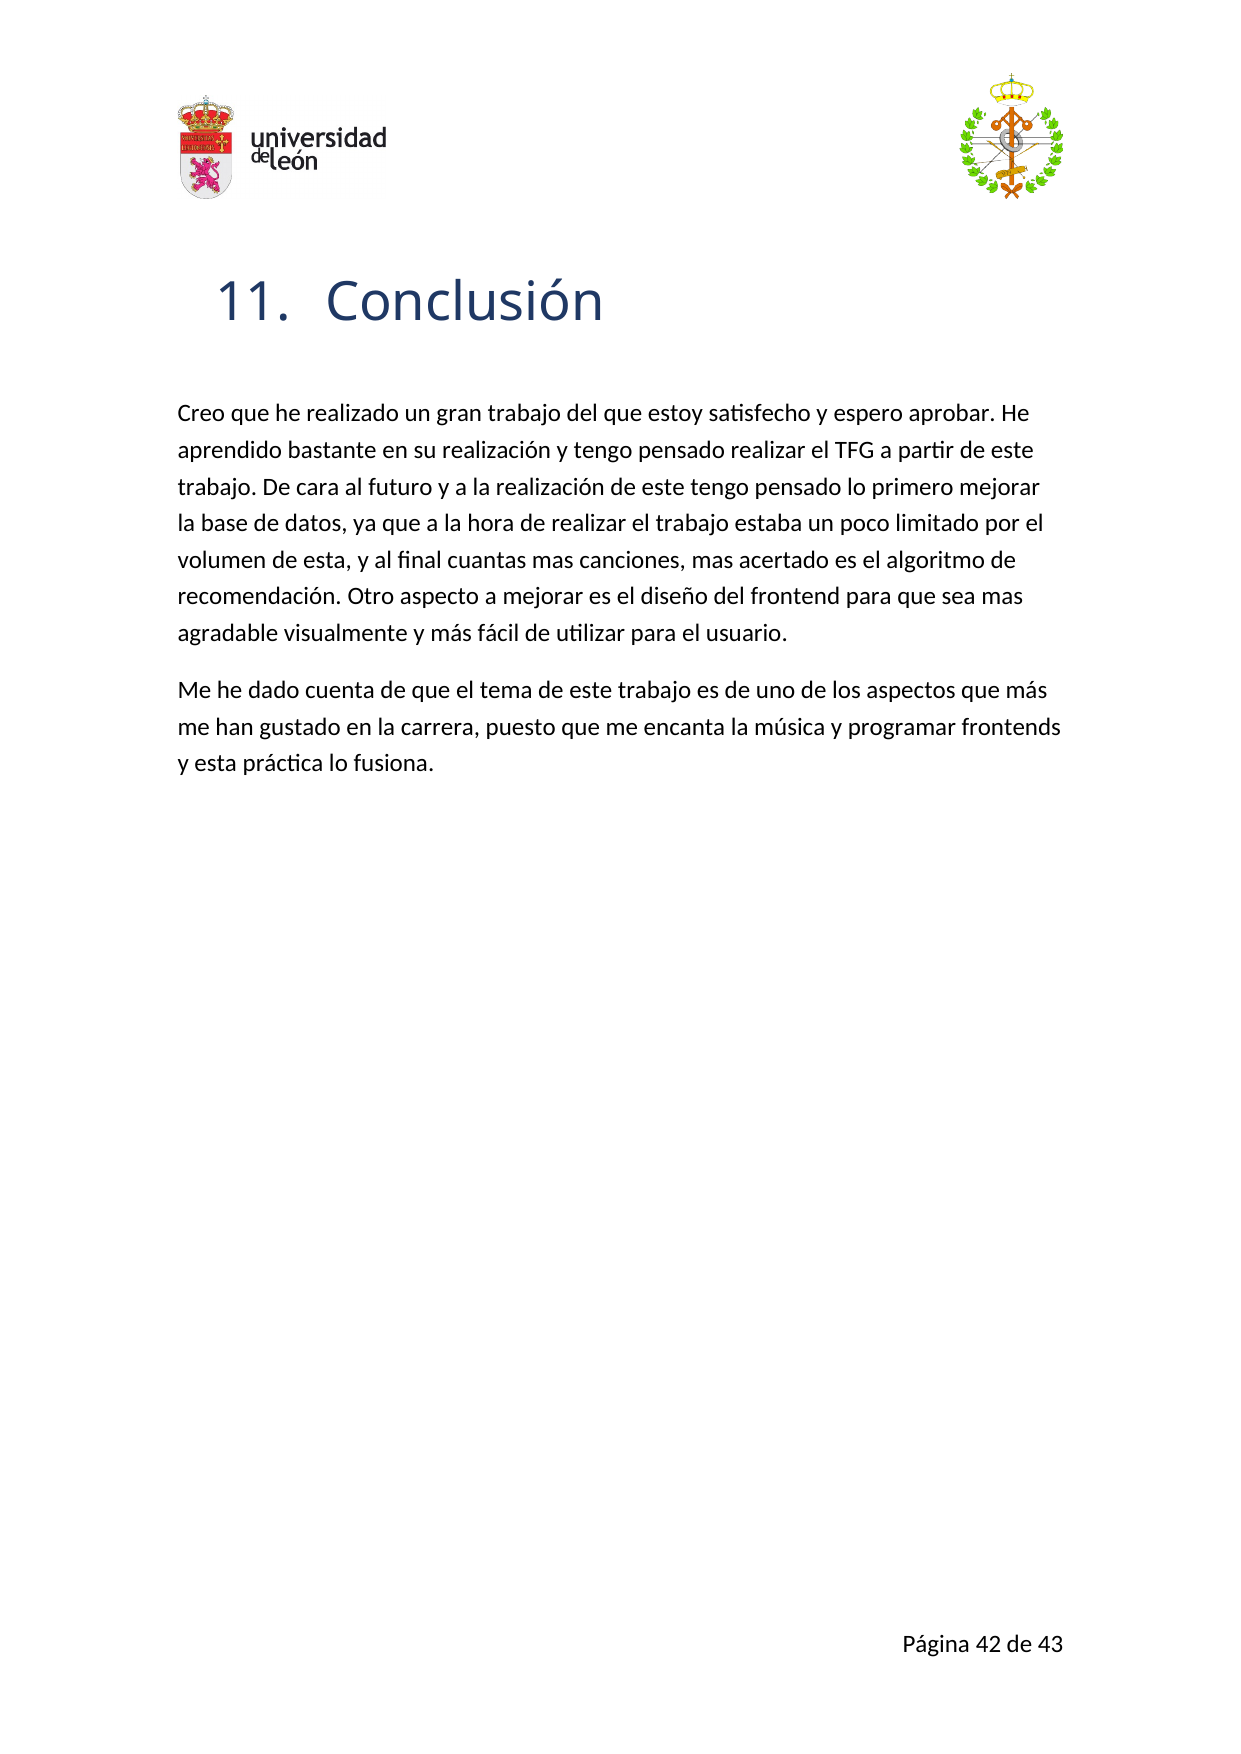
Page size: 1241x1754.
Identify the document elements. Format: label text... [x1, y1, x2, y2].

text Me he dado cuenta de que el tema de este trabajo es de uno de los aspectos que más me han gustado en la carrera, puesto que me encanta la música y programar frontends y esta práctica lo fusiona. [177, 674, 1063, 778]
picture [177, 95, 386, 199]
picture [959, 73, 1063, 199]
subtitle Conclusión [215, 262, 1063, 336]
text Creo que he realizado un gran trabajo del que estoy satisfecho y espero aprobar. He aprendido bastante en su realización y tengo pensado realizar el TFG a partir de este trabajo. De cara al futuro y a la realización de este tengo pensado lo primero mejorar la base de datos, ya que a la hora de realizar el trabajo estaba un poco limitado por el volumen de esta, y al final cuantas mas canciones, mas acertado es el algoritmo de recomendación. Otro aspecto a mejorar es el diseño del frontend para que sea mas agradable visualmente y más fácil de utilizar para el usuario. [177, 398, 1063, 647]
